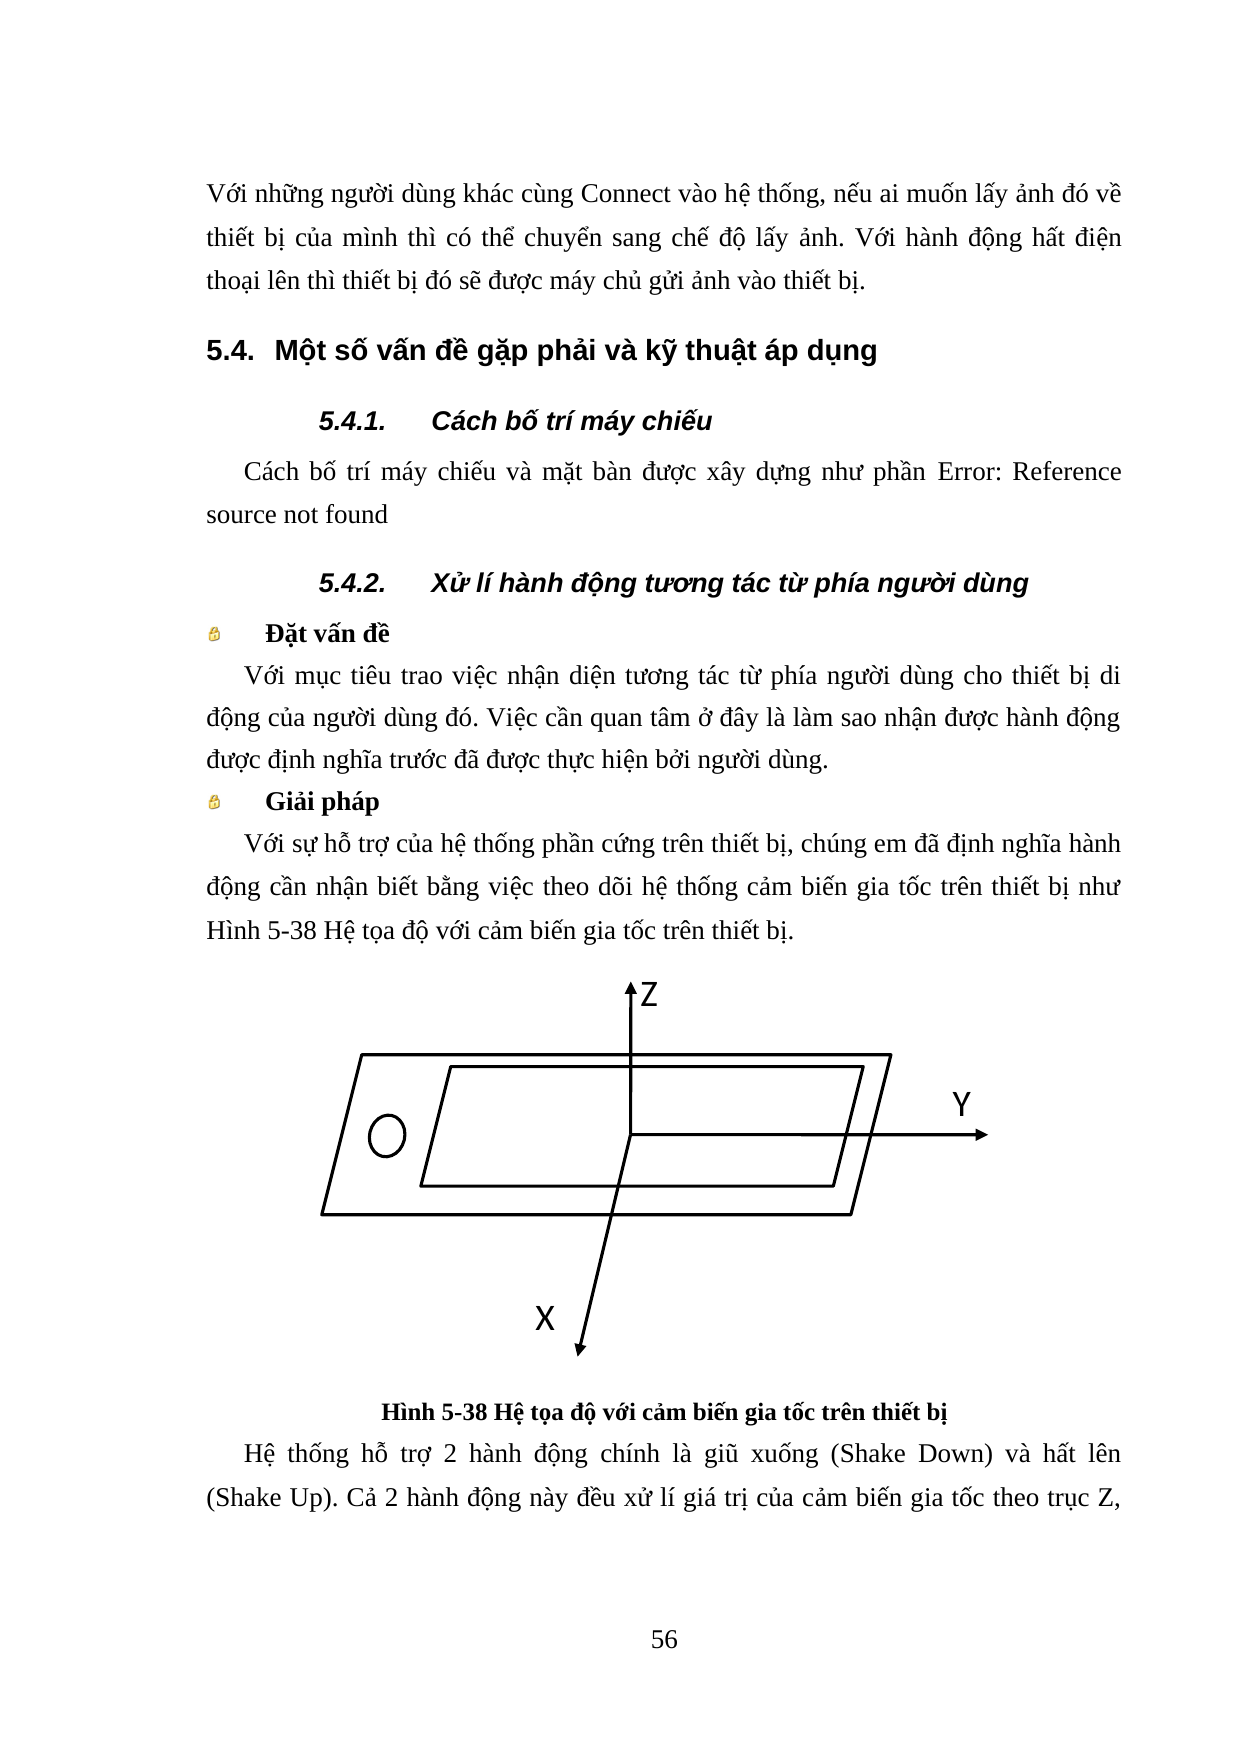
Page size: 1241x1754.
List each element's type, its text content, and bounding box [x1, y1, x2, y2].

text Đặt vấn đề [206, 617, 1122, 648]
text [206, 1438, 1122, 1512]
text Giải pháp [206, 785, 1122, 816]
subtitle Một số vấn đề gặp phải và kỹ thuật áp dụng [206, 333, 1122, 366]
picture [207, 793, 221, 810]
list Với mục tiêu trao việc nhận diện tương tác từ phía người dùng cho thiết bị di động của người dùng đó. Việc cần quan tâm ở đây là làm sao nhận được hành động được định nghĩa trước đã được thực hiện bởi người dùng. [206, 659, 1122, 774]
picture [207, 625, 221, 642]
subtitle Xử lí hành động tương tác từ phía người dùng [281, 567, 1122, 598]
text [206, 177, 1122, 295]
subtitle Cách bố trí máy chiếu [281, 405, 1122, 436]
